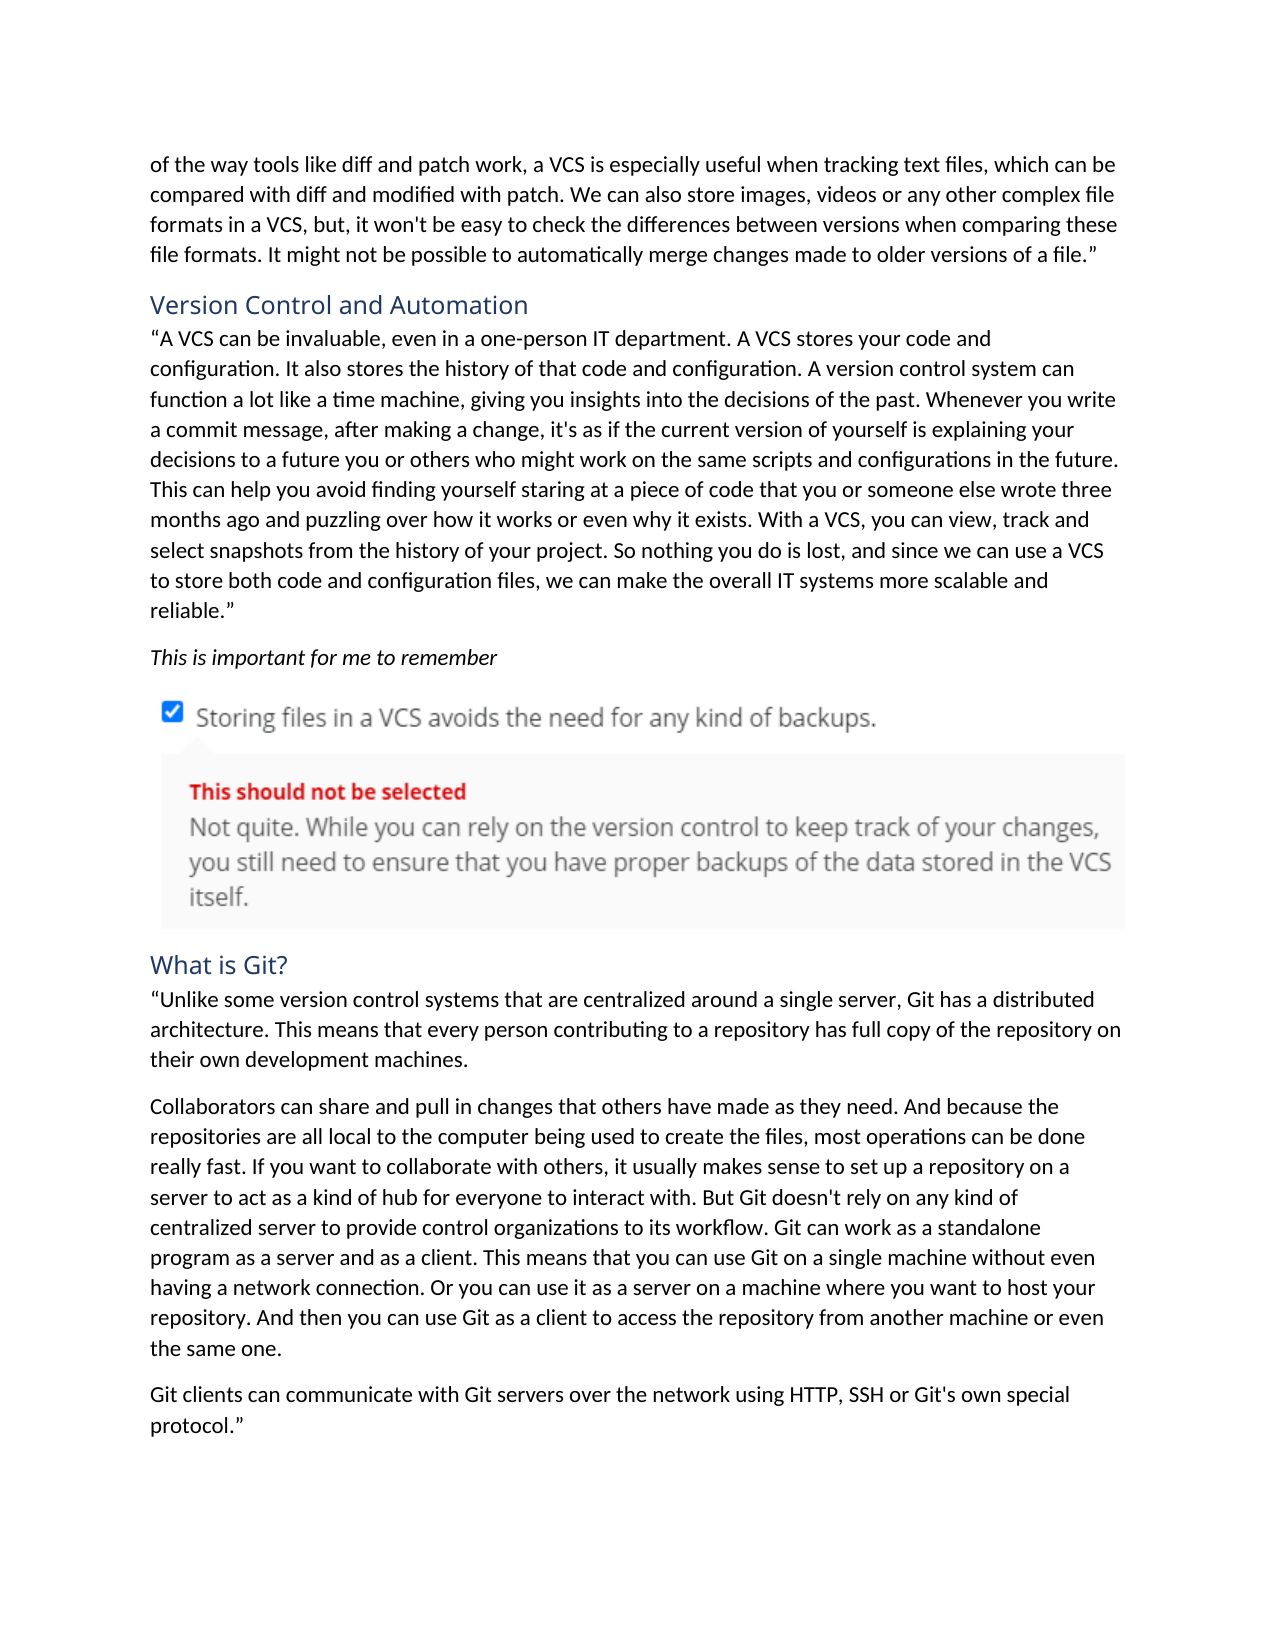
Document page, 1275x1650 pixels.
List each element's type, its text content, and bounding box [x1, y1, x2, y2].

text “Unlike some version control systems that are centralized around a single server, Git has a distributed architecture. This means that every person contributing to a repository has full copy of the repository on their own development machines. [150, 985, 1125, 1073]
subtitle Version Control and Automation [150, 287, 1125, 322]
text This is important for me to remember [150, 643, 1125, 671]
text Collaborators can share and pull in changes that others have made as they need. And because the repositories are all local to the computer being used to create the files, most operations can be done really fast. If you want to collaborate with others, it usually makes sense to set up a repository on a server to act as a kind of hub for everyone to interact with. But Git doesn't rely on any kind of centralized server to provide control organizations to its workflow. Git can work as a standalone program as a server and as a client. This means that you can use Git on a single machine without even having a network connection. Or you can use it as a server on a machine where you want to host your repository. And then you can use Git as a client to access the repository from another machine or even the same one. [150, 1092, 1125, 1362]
text Git clients can communicate with Git servers over the network using HTTP, SSH or Git's own special protocol.” [150, 1381, 1125, 1439]
picture [150, 690, 1125, 929]
text “A VCS can be invaluable, even in a one-person IT department. A VCS stores your code and configuration. It also stores the history of that code and configuration. A version control system can function a lot like a time machine, giving you insights into the decisions of the past. Whenever you write a commit message, after making a change, it's as if the current version of yourself is explaining your decisions to a future you or others who might work on the same scripts and configurations in the future. This can help you avoid finding yourself staring at a piece of code that you or someone else wrote three months ago and puzzling over how it works or even why it exists. With a VCS, you can view, track and select snapshots from the history of your project. So nothing you do is lost, and since we can use a VCS to store both code and configuration files, we can make the overall IT systems more scalable and reliable.” [150, 324, 1125, 624]
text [150, 150, 1125, 269]
subtitle What is Git? [150, 948, 1125, 982]
